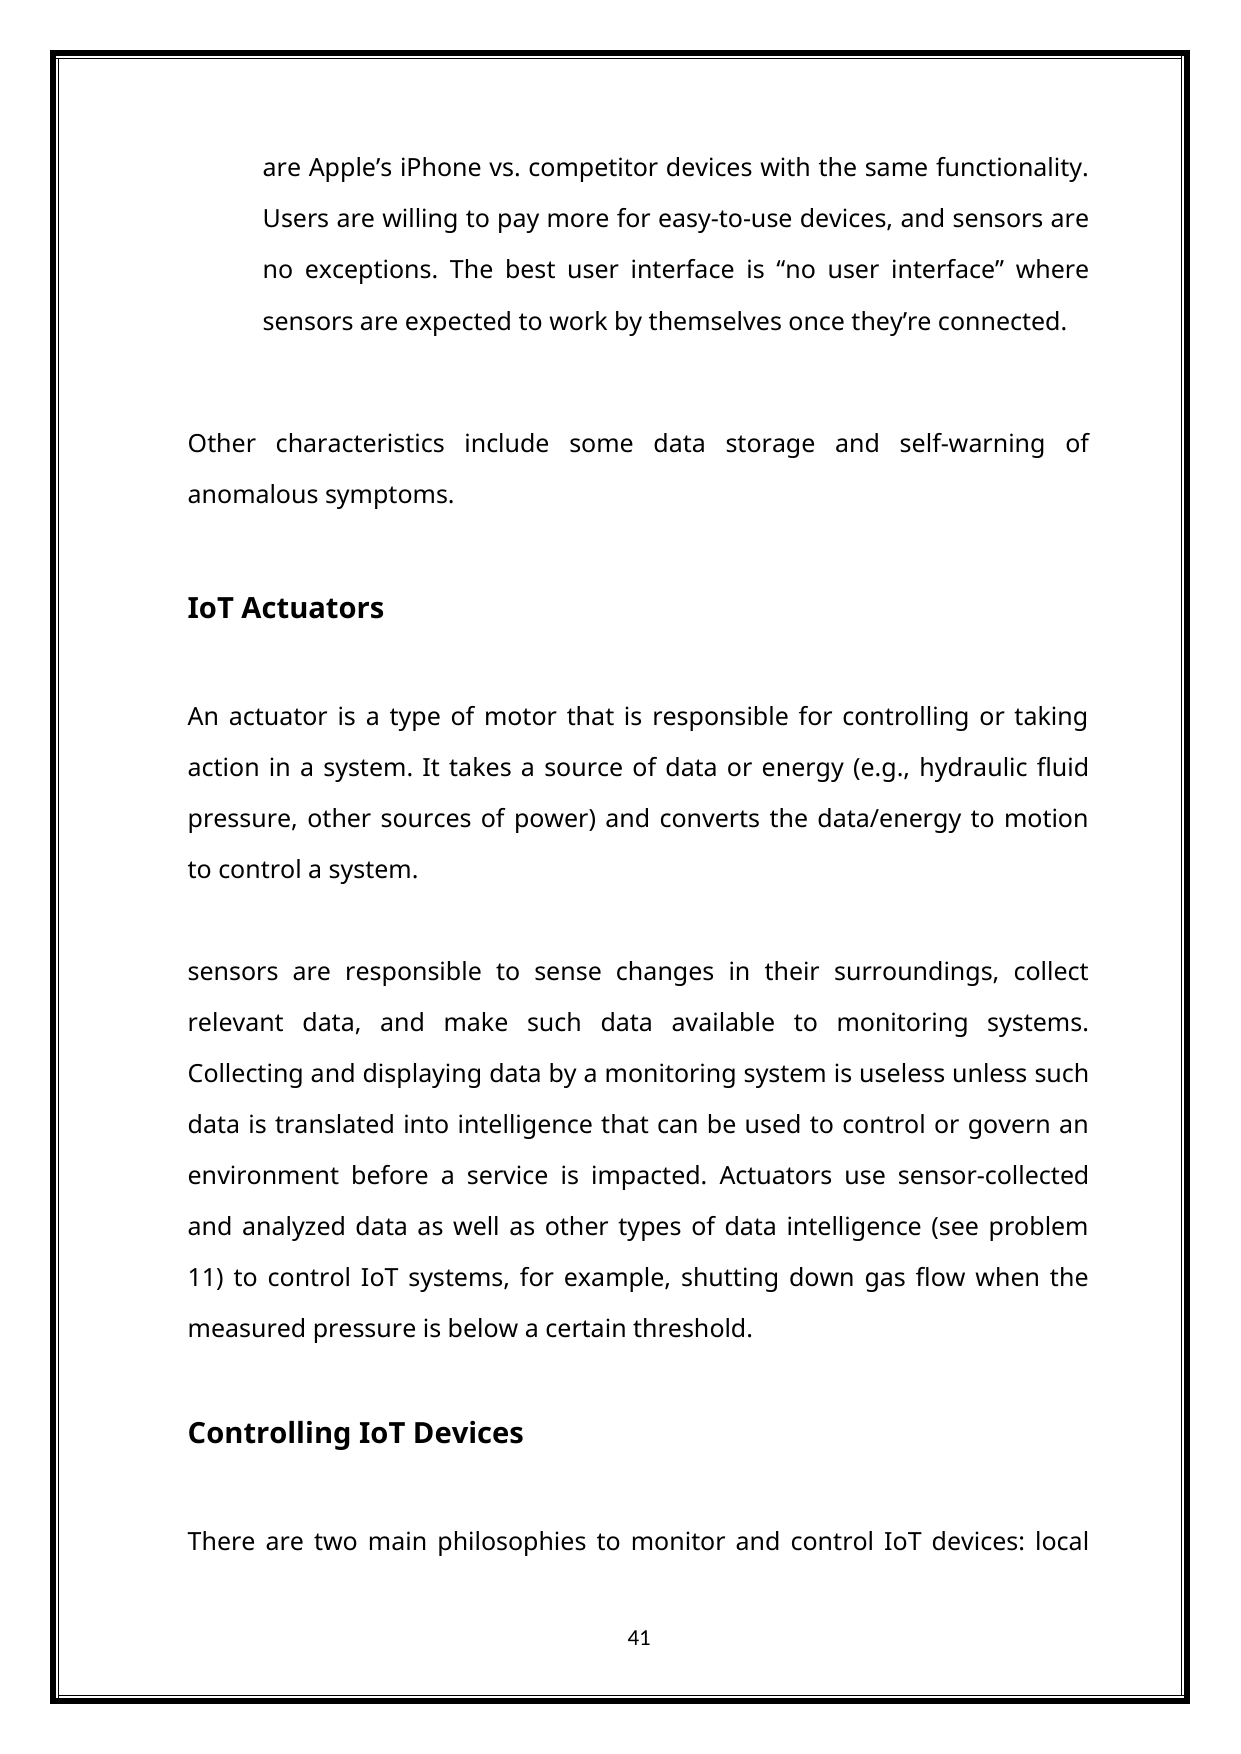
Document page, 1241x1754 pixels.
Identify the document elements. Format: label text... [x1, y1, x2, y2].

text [187, 1523, 1090, 1557]
text Controlling IoT Devices [187, 1413, 1090, 1452]
text sensors are responsible to sense changes in their surroundings, collect relevant data, and make such data available to monitoring systems. Collecting and displaying data by a monitoring system is useless unless such data is translated into intelligence that can be used to control or govern an environment before a service is impacted. Actuators use sensor-collected and analyzed data as well as other types of data intelligence (see problem 11) to control IoT systems, for example, shutting down gas flow when the measured pressure is below a certain threshold. [187, 953, 1090, 1345]
text IoT Actuators [187, 588, 1090, 627]
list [225, 150, 1090, 337]
text Other characteristics include some data storage and self-warning of anomalous symptoms. [187, 426, 1090, 511]
text An actuator is a type of motor that is responsible for controlling or taking action in a system. It takes a source of data or energy (e.g., hydraulic fluid pressure, other sources of power) and converts the data/energy to motion to control a system. [187, 698, 1090, 885]
